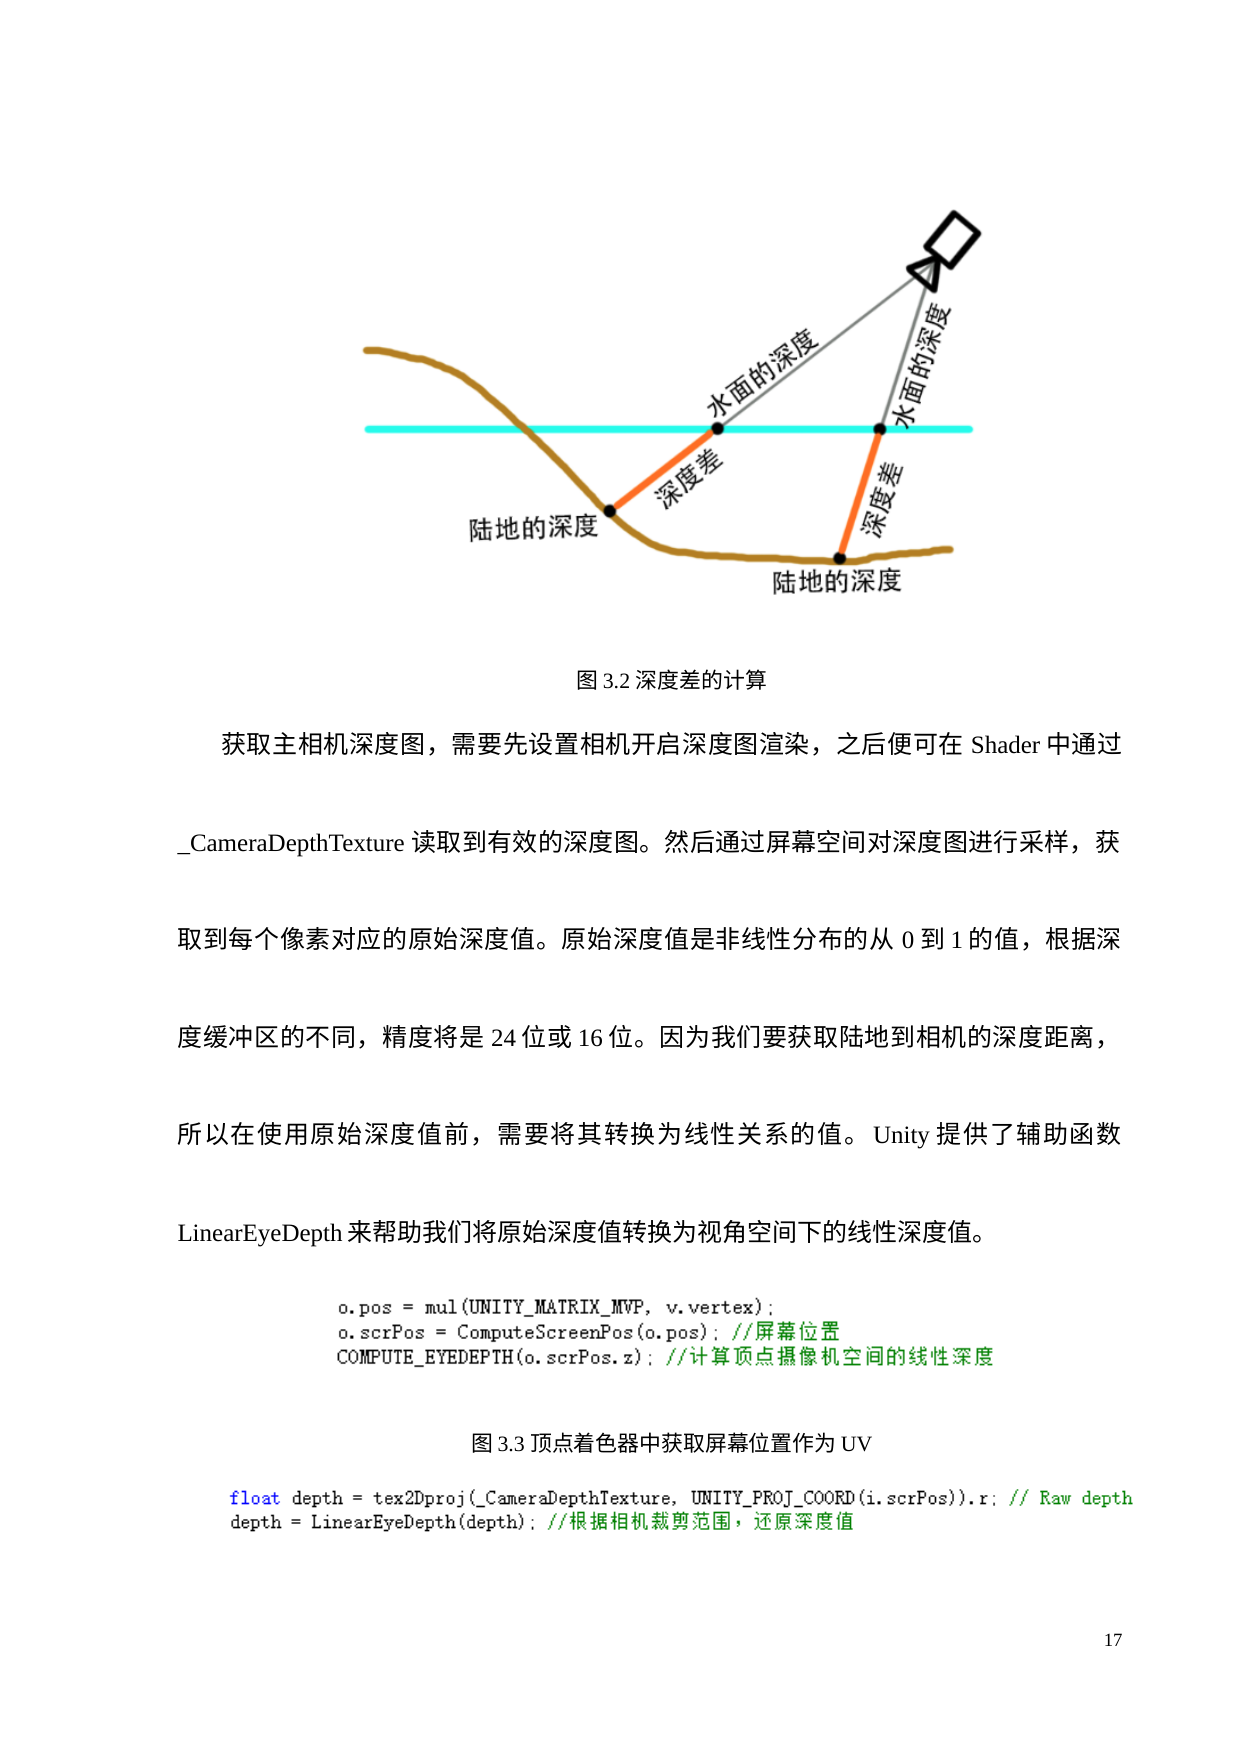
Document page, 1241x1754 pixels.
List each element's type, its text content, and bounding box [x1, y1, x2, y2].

text 图3.3 顶点着色器中获取屏幕位置作为UV [177, 1426, 1122, 1458]
picture [330, 192, 1013, 621]
text 获取主相机深度图，需要先设置相机开启深度图渲染，之后便可在Shader中通过_CameraDepthTexture 读取到有效的深度图。然后通过屏幕空间对深度图进行采样，获取到每个像素对应的原始深度值。原始深度值是非线性分布的从0到1的值，根据深度缓冲区的不同，精度将是24位或16位。因为我们要获取陆地到相机的深度距离，所以在使用原始深度值前，需要将其转换为线性关系的值。Unity提供了辅助函数LinearEyeDepth来帮助我们将原始深度值转换为视角空间下的线性深度值。 [177, 711, 1122, 1263]
picture [316, 1281, 1027, 1382]
text 图3.2 深度差的计算 [177, 662, 1122, 695]
picture [221, 1473, 1165, 1546]
